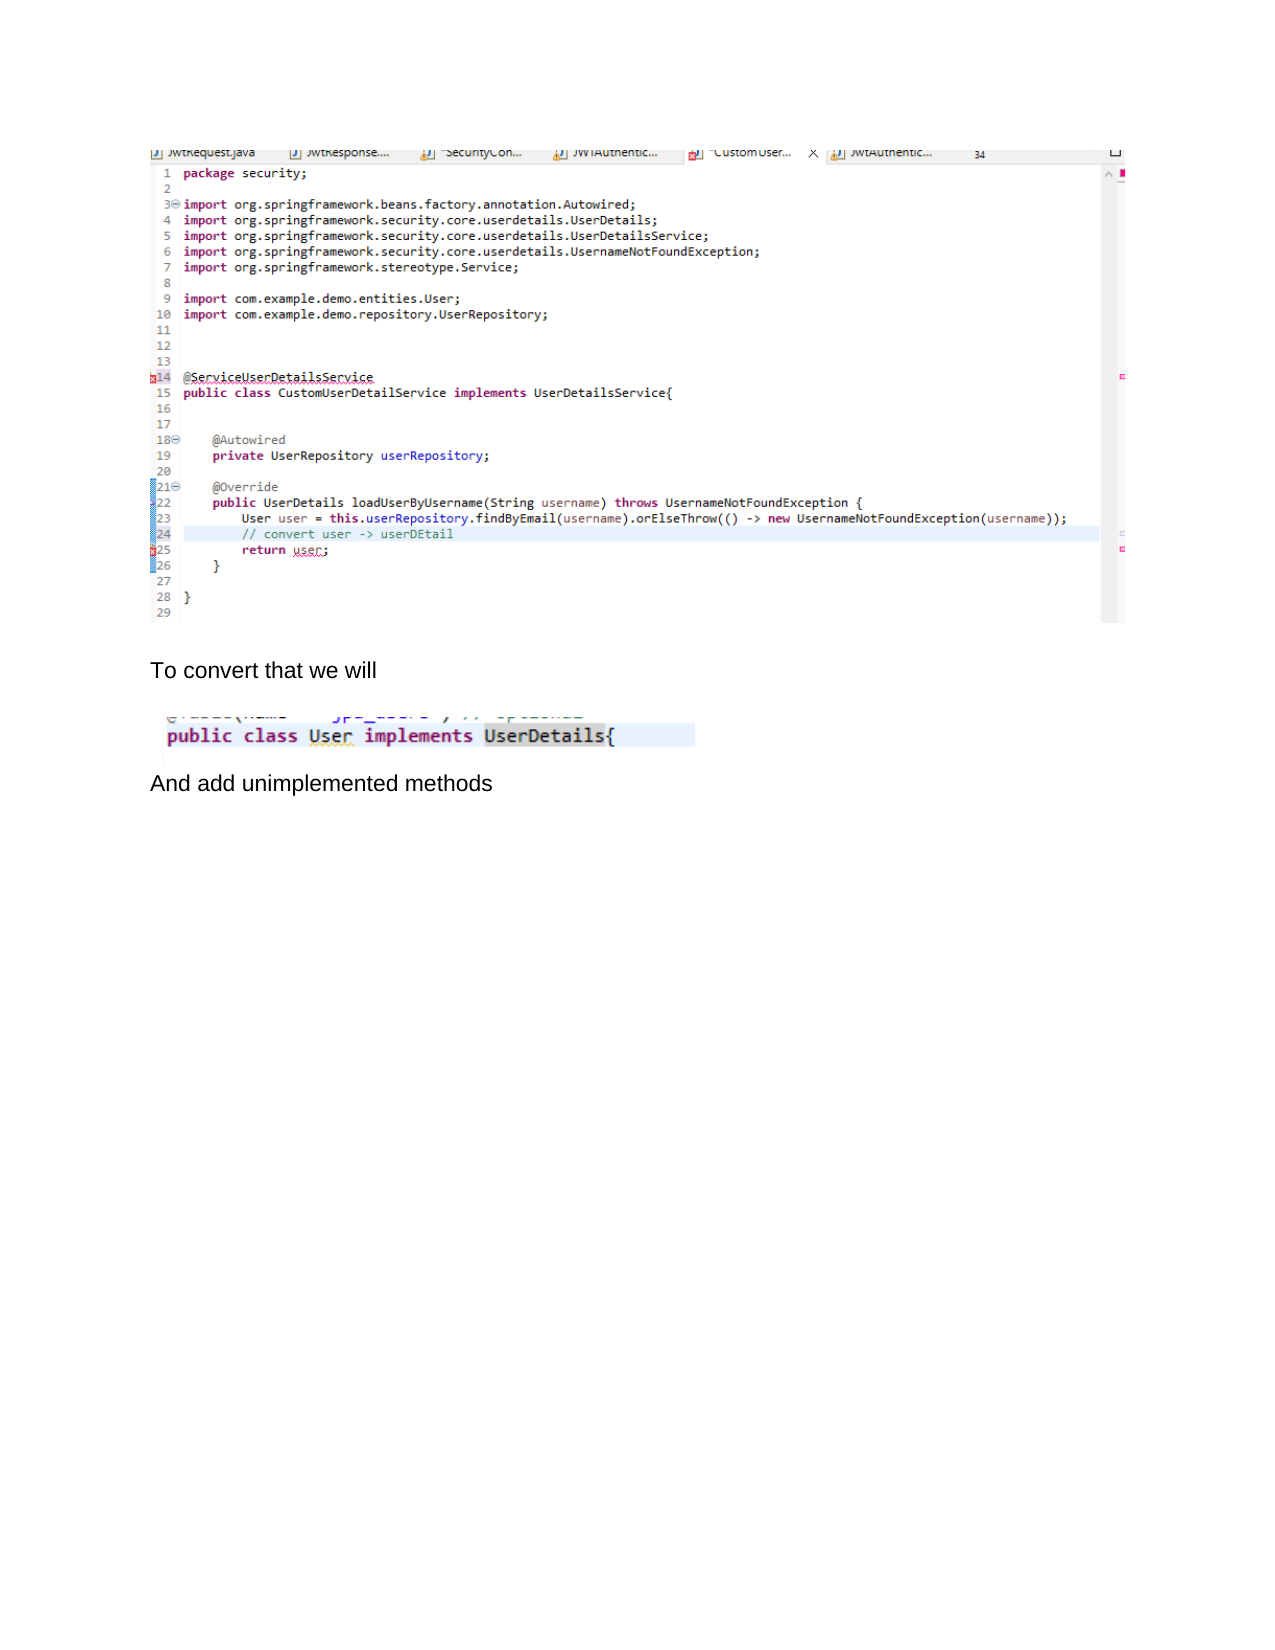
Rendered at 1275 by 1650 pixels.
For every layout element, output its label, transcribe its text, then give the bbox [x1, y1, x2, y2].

text And add unimplemented methods [150, 770, 1125, 796]
picture [150, 717, 696, 766]
picture [150, 150, 1125, 623]
text To convert that we will [150, 657, 1125, 683]
